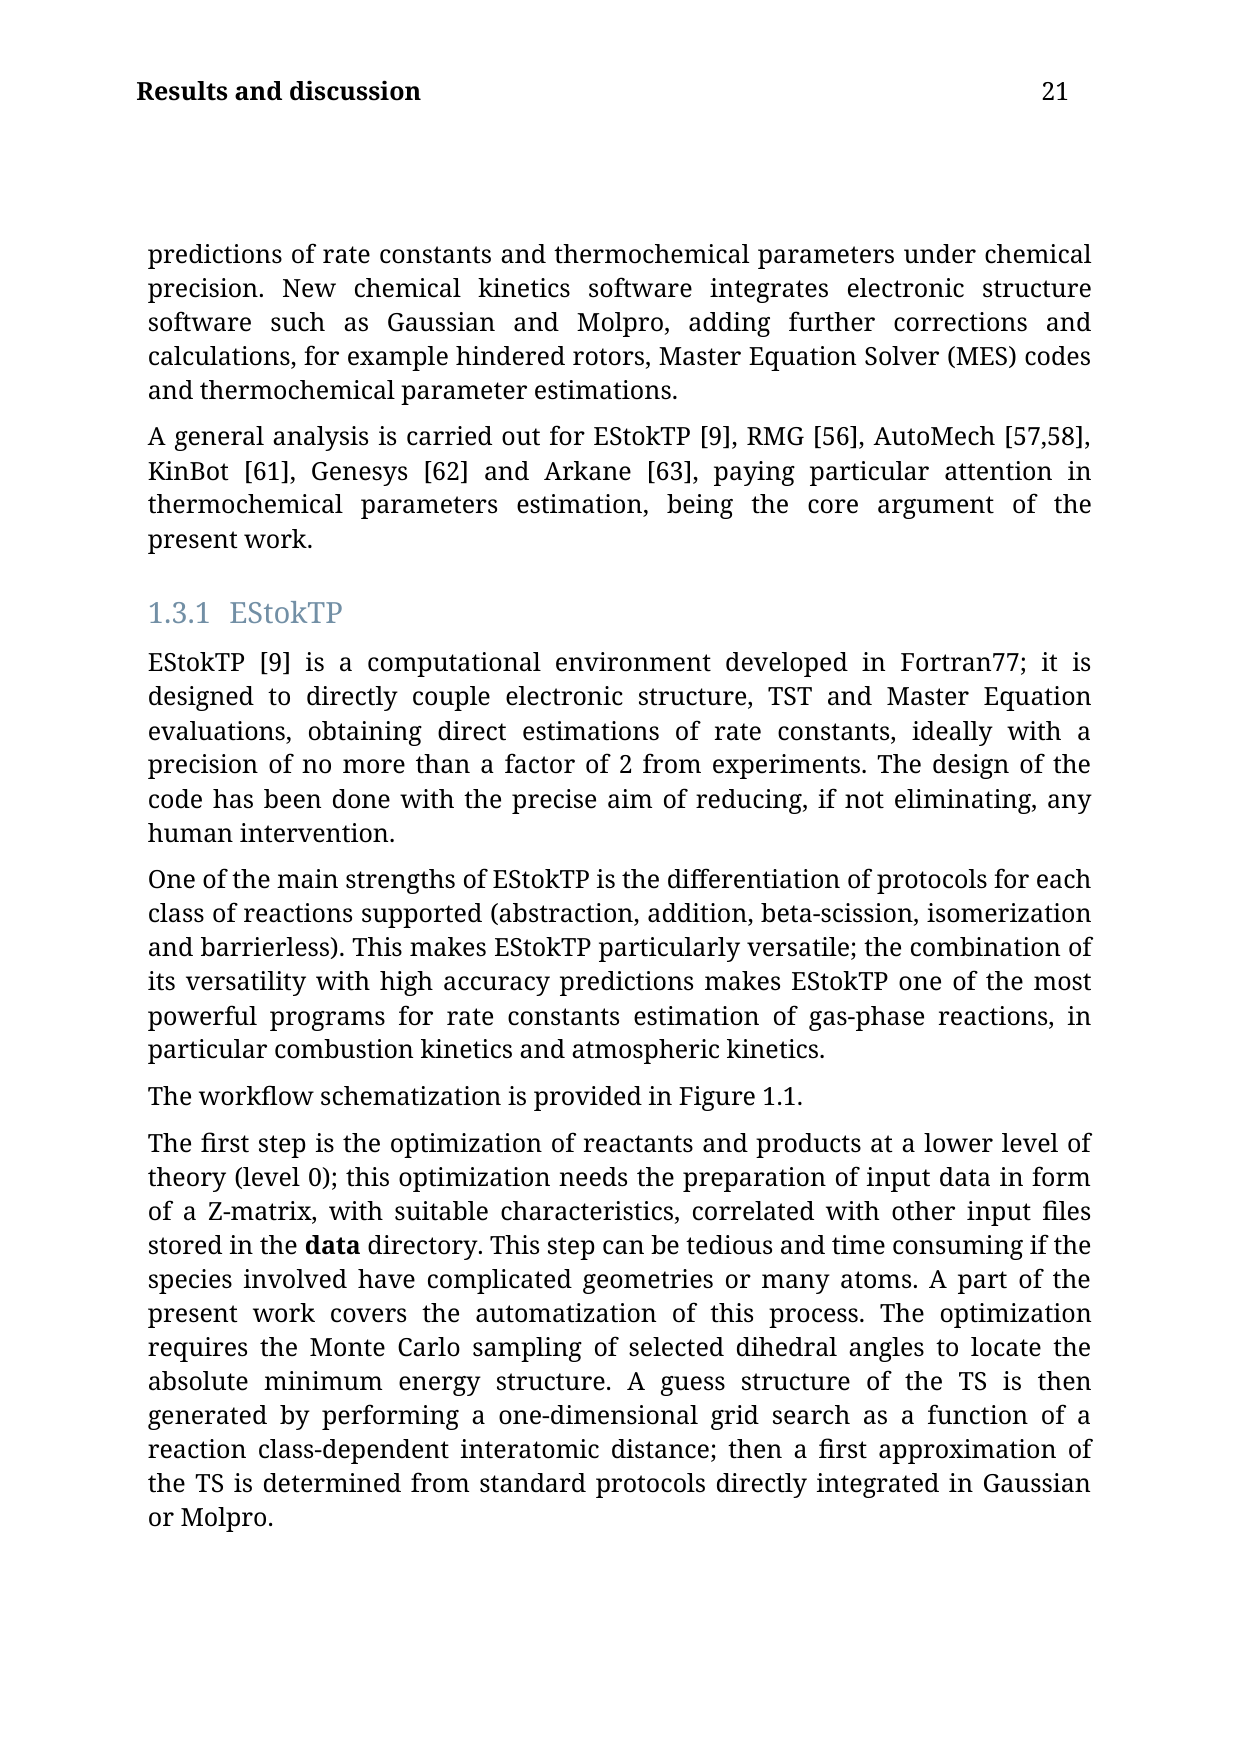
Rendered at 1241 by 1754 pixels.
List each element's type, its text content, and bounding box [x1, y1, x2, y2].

text EStokTP [9] is a computational environment developed in Fortran77; it is designed to directly couple electronic structure, TST and Master Equation evaluations, obtaining direct estimations of rate constants, ideally with a precision of no more than a factor of 2 from experiments. The design of the code has been done with the precise aim of reducing, if not eliminating, any human intervention. [148, 645, 1092, 849]
text A general analysis is carried out for EStokTP [9], RMG [56], AutoMech [57,58], KinBot [61], Genesys [62] and Arkane [63], paying particular attention in thermochemical parameters estimation, being the core argument of the present work. [148, 419, 1092, 555]
text One of the main strengths of EStokTP is the differentiation of protocols for each class of reactions supported (abstraction, addition, beta-scission, isomerization and barrierless). This makes EStokTP particularly versatile; the combination of its versatility with high accuracy predictions makes EStokTP one of the most powerful programs for rate constants estimation of gas-phase reactions, in particular combustion kinetics and atmospheric kinetics. [148, 862, 1092, 1066]
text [148, 236, 1092, 407]
text The first step is the optimization of reactants and products at a lower level of theory (level 0); this optimization needs the preparation of input data in form of a Z-matrix, with suitable characteristics, correlated with other input files stored in the data directory. This step can be tedious and time consuming if the species involved have complicated geometries or many atoms. A part of the present work covers the automatization of this process. The optimization requires the Monte Carlo sampling of selected dihedral angles to locate the absolute minimum energy structure. A guess structure of the TS is then generated by performing a one-dimensional grid search as a function of a reaction class-dependent interatomic distance; then a first approximation of the TS is determined from standard protocols directly integrated in Gaussian or Molpro. [148, 1125, 1092, 1534]
subtitle EStokTP [148, 593, 1092, 632]
text The workflow schematization is provided in Figure 1.1. [148, 1079, 1092, 1113]
